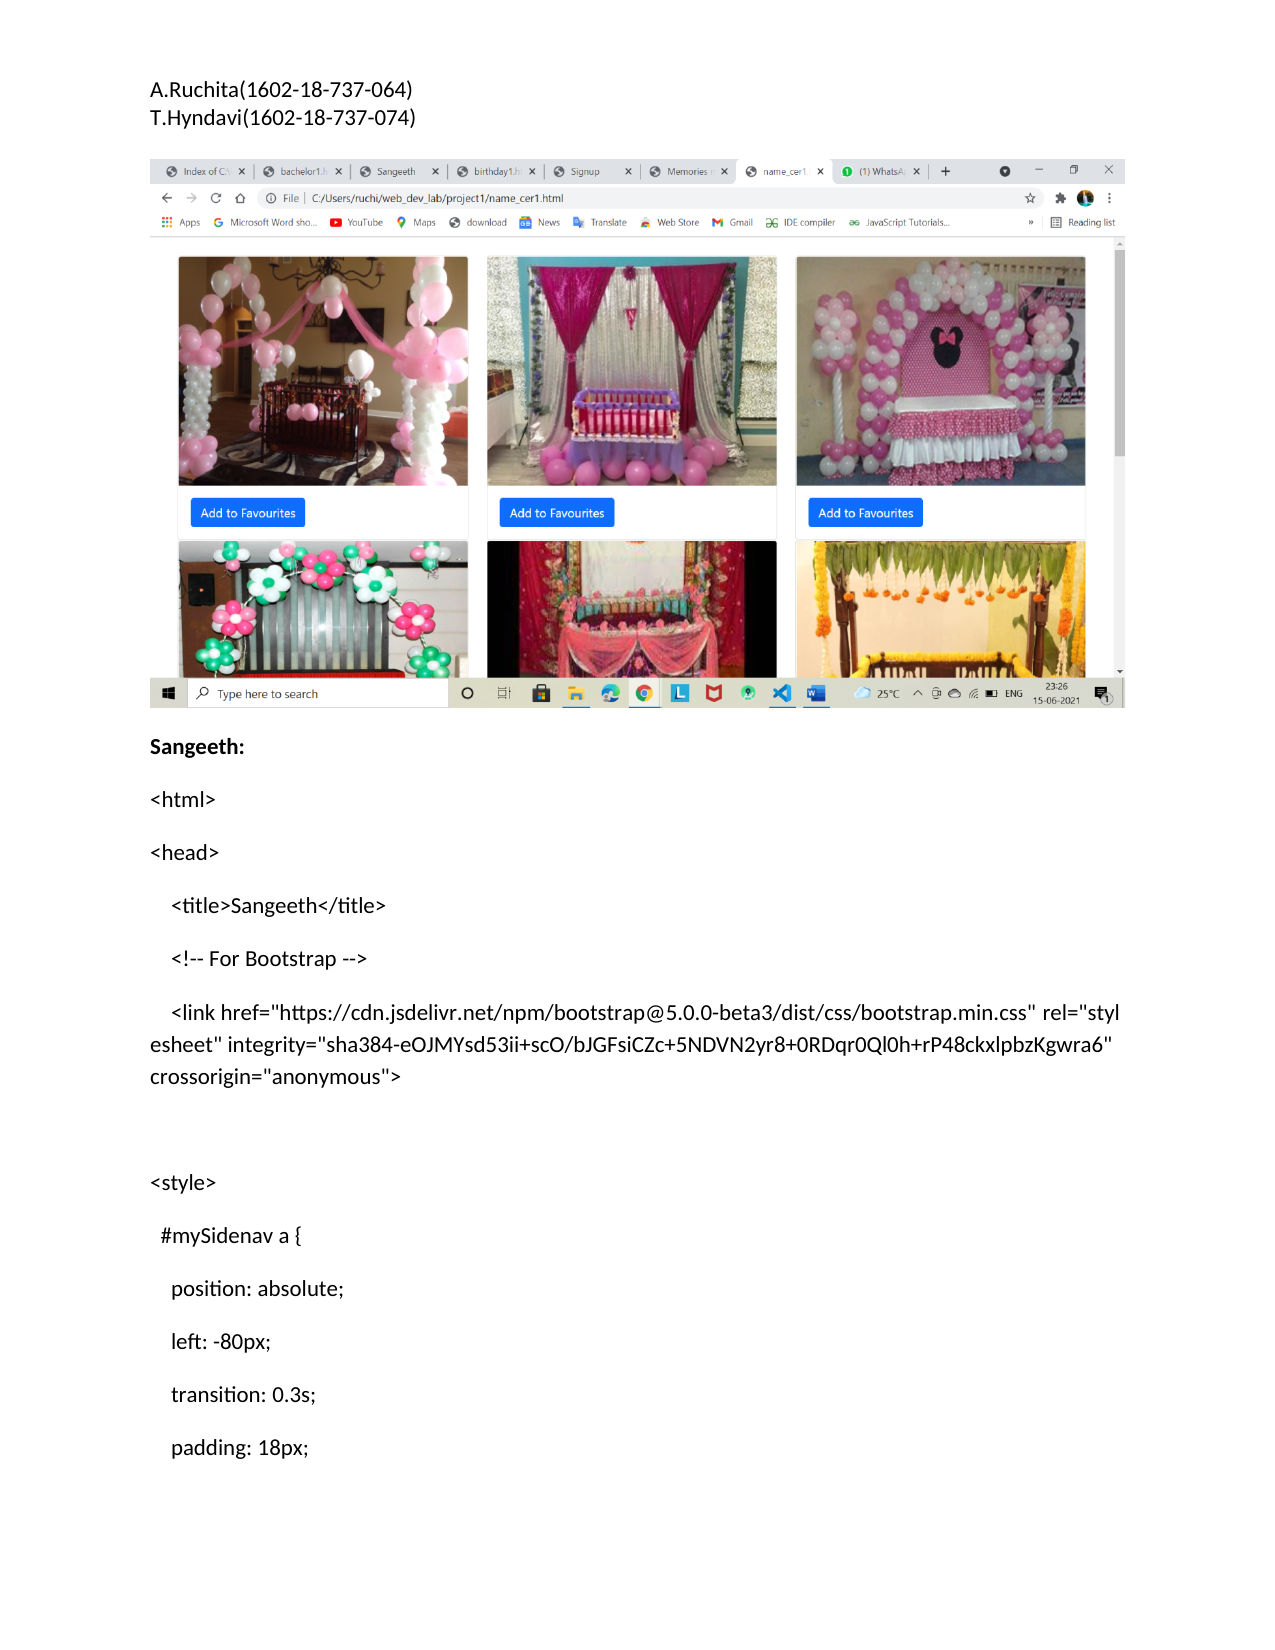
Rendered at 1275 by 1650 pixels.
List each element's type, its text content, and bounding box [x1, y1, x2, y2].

text <head> [150, 838, 1125, 867]
picture [150, 159, 1125, 708]
text <style> [150, 1168, 1125, 1196]
text <link href="https://cdn.jsdelivr.net/npm/bootstrap@5.0.0-beta3/dist/css/bootstrap.min.css" rel="stylesheet" integrity="sha384-eOJMYsd53ii+scO/bJGFsiCZc+5NDVN2yr8+0RDqr0Ql0h+rP48ckxlpbzKgwra6" crossorigin="anonymous"> [150, 998, 1125, 1090]
text position: absolute; [150, 1274, 1125, 1302]
text #mySidenav a { [150, 1221, 1125, 1249]
text left: -80px; [150, 1327, 1125, 1355]
text Sangeeth: [150, 732, 1125, 761]
text <!-- For Bootstrap --> [150, 944, 1125, 973]
text padding: 18px; [150, 1433, 1125, 1461]
text <html> [150, 786, 1125, 813]
text transition: 0.3s; [150, 1380, 1125, 1408]
text <title>Sangeeth</title> [150, 892, 1125, 919]
